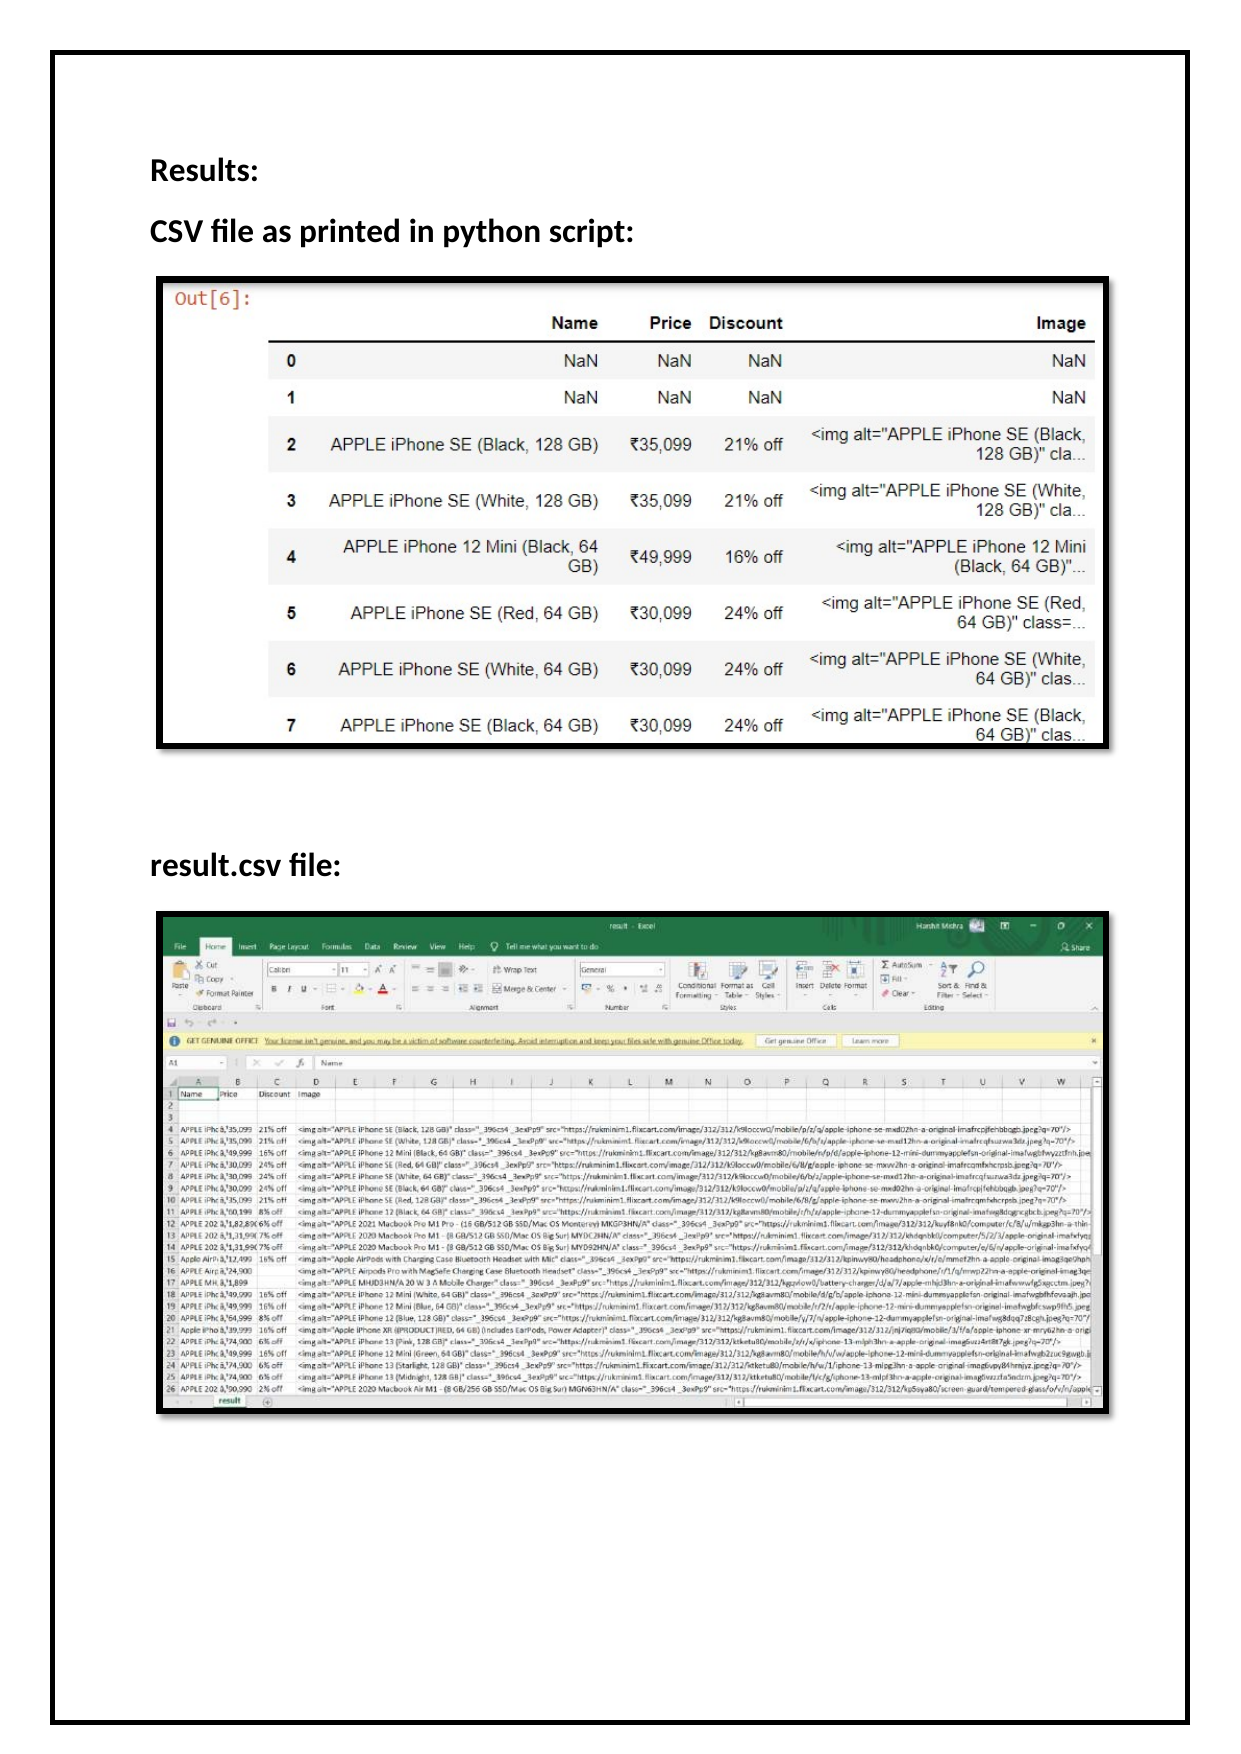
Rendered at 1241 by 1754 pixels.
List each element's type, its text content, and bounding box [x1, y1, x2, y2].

text CSV file as printed in python script: [150, 210, 1103, 250]
subtitle Results: [150, 149, 1103, 190]
text result.csv file: [150, 844, 1103, 885]
picture [153, 909, 1119, 1426]
picture [153, 275, 1119, 760]
